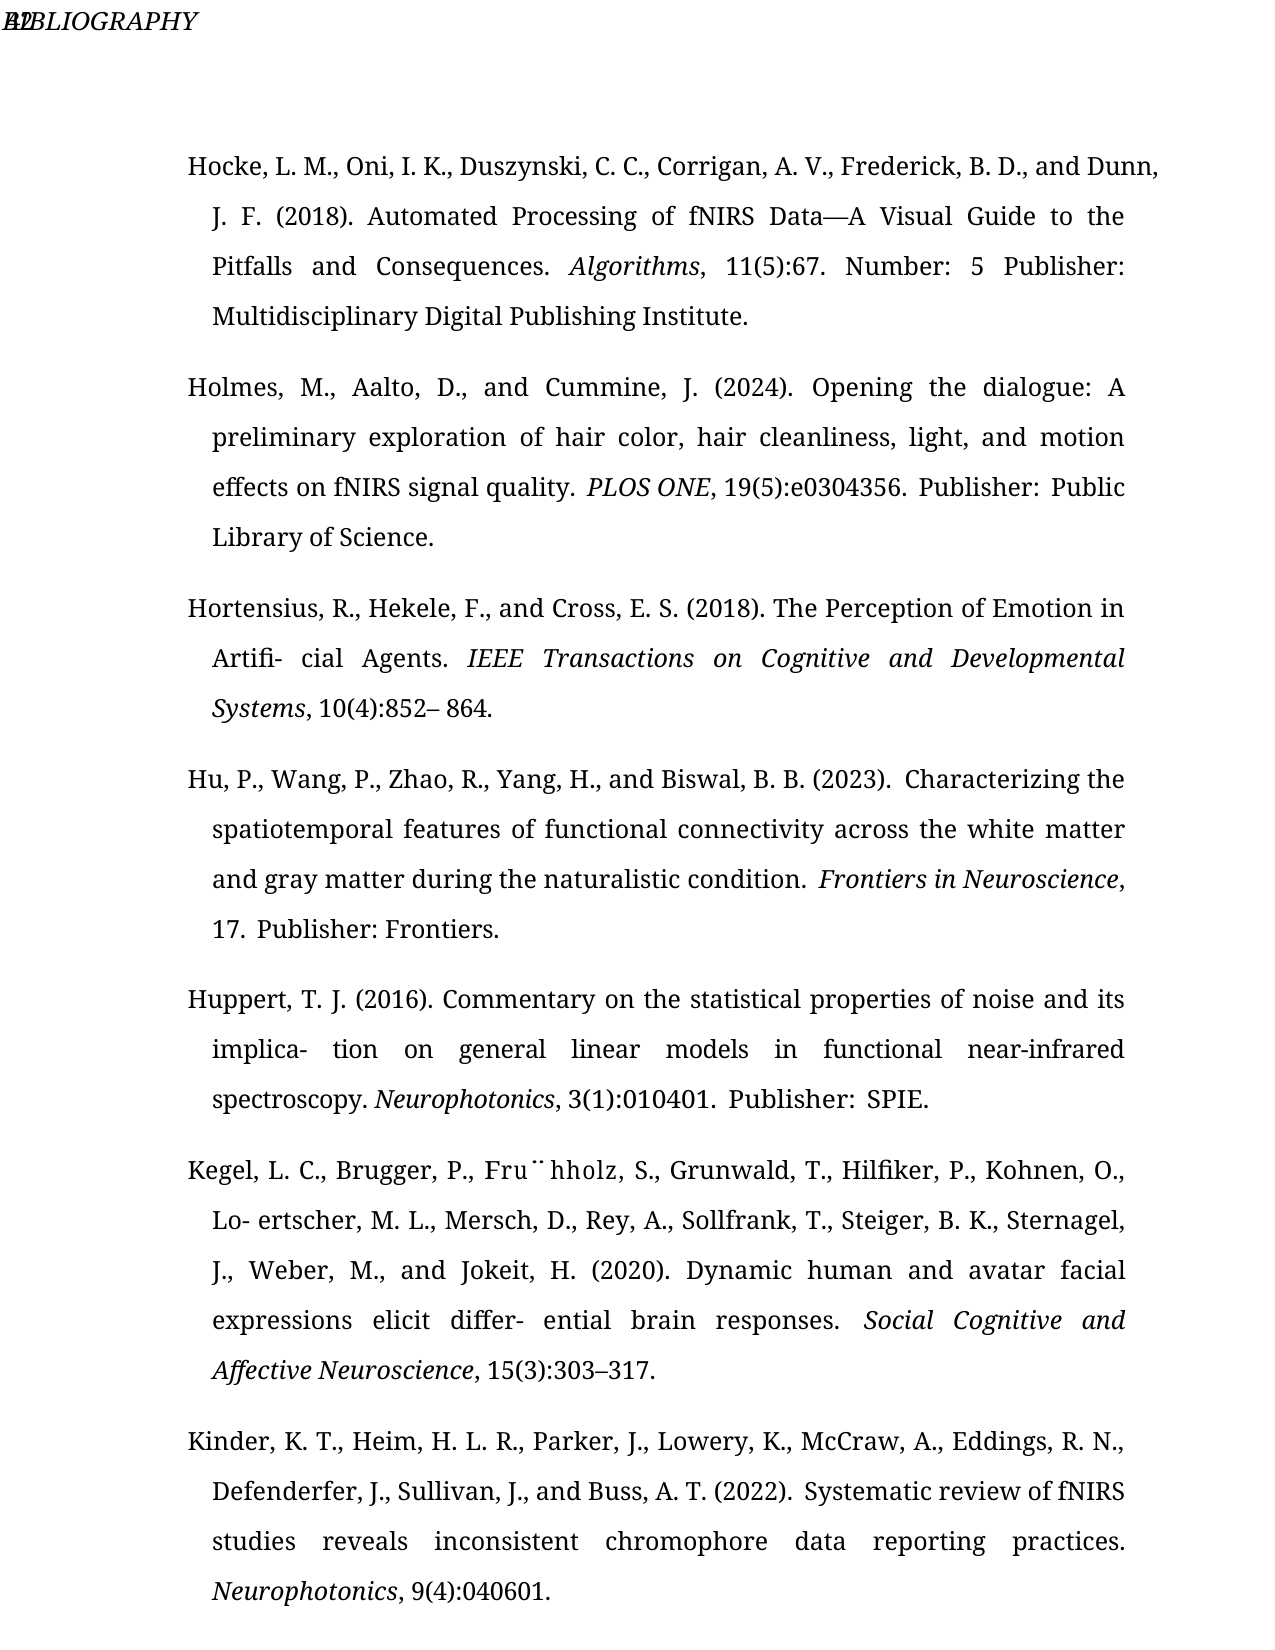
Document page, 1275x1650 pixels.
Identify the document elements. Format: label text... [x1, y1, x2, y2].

text Huppert, T. J. (2016). Commentary on the statistical properties of noise and its implica- tion on general linear models in functional near-infrared spectroscopy. Neurophotonics, 3(1):010401. Publisher: SPIE. [187, 982, 1126, 1116]
text Hortensius, R., Hekele, F., and Cross, E. S. (2018). The Perception of Emotion in Artifi- cial Agents. IEEE Transactions on Cognitive and Developmental Systems, 10(4):852– 864. [187, 590, 1125, 724]
text Kinder, K. T., Heim, H. L. R., Parker, J., Lowery, K., McCraw, A., Eddings, R. N., Defenderfer, J., Sullivan, J., and Buss, A. T. (2022). Systematic review of fNIRS studies reveals inconsistent chromophore data reporting practices. Neurophotonics, 9(4):040601. [187, 1424, 1125, 1608]
text Hu, P., Wang, P., Zhao, R., Yang, H., and Biswal, B. B. (2023). Characterizing the spatiotemporal features of functional connectivity across the white matter and gray matter during the naturalistic condition. Frontiers in Neuroscience, 17. Publisher: Frontiers. [187, 761, 1125, 945]
text J. F. (2018). Automated Processing of fNIRS Data—A Visual Guide to the Pitfalls and Consequences. Algorithms, 11(5):67. Number: 5 Publisher: Multidisciplinary Digital Publishing Institute. [212, 199, 1125, 333]
text Hocke, L. M., Oni, I. K., Duszynski, C. C., Corrigan, A. V., Frederick, B. D., and Dunn, [187, 148, 1262, 182]
text Kegel, L. C., Brugger, P., Fru¨hholz, S., Grunwald, T., Hilfiker, P., Kohnen, O., Lo- ertscher, M. L., Mersch, D., Rey, A., Sollfrank, T., Steiger, B. K., Sternagel, J., Weber, M., and Jokeit, H. (2020). Dynamic human and avatar facial expressions elicit differ- ential brain responses. Social Cognitive and Affective Neuroscience, 15(3):303–317. [187, 1153, 1126, 1387]
text Holmes, M., Aalto, D., and Cummine, J. (2024). Opening the dialogue: A preliminary exploration of hair color, hair cleanliness, light, and motion effects on fNIRS signal quality. PLOS ONE, 19(5):e0304356. Publisher: Public Library of Science. [187, 369, 1125, 553]
